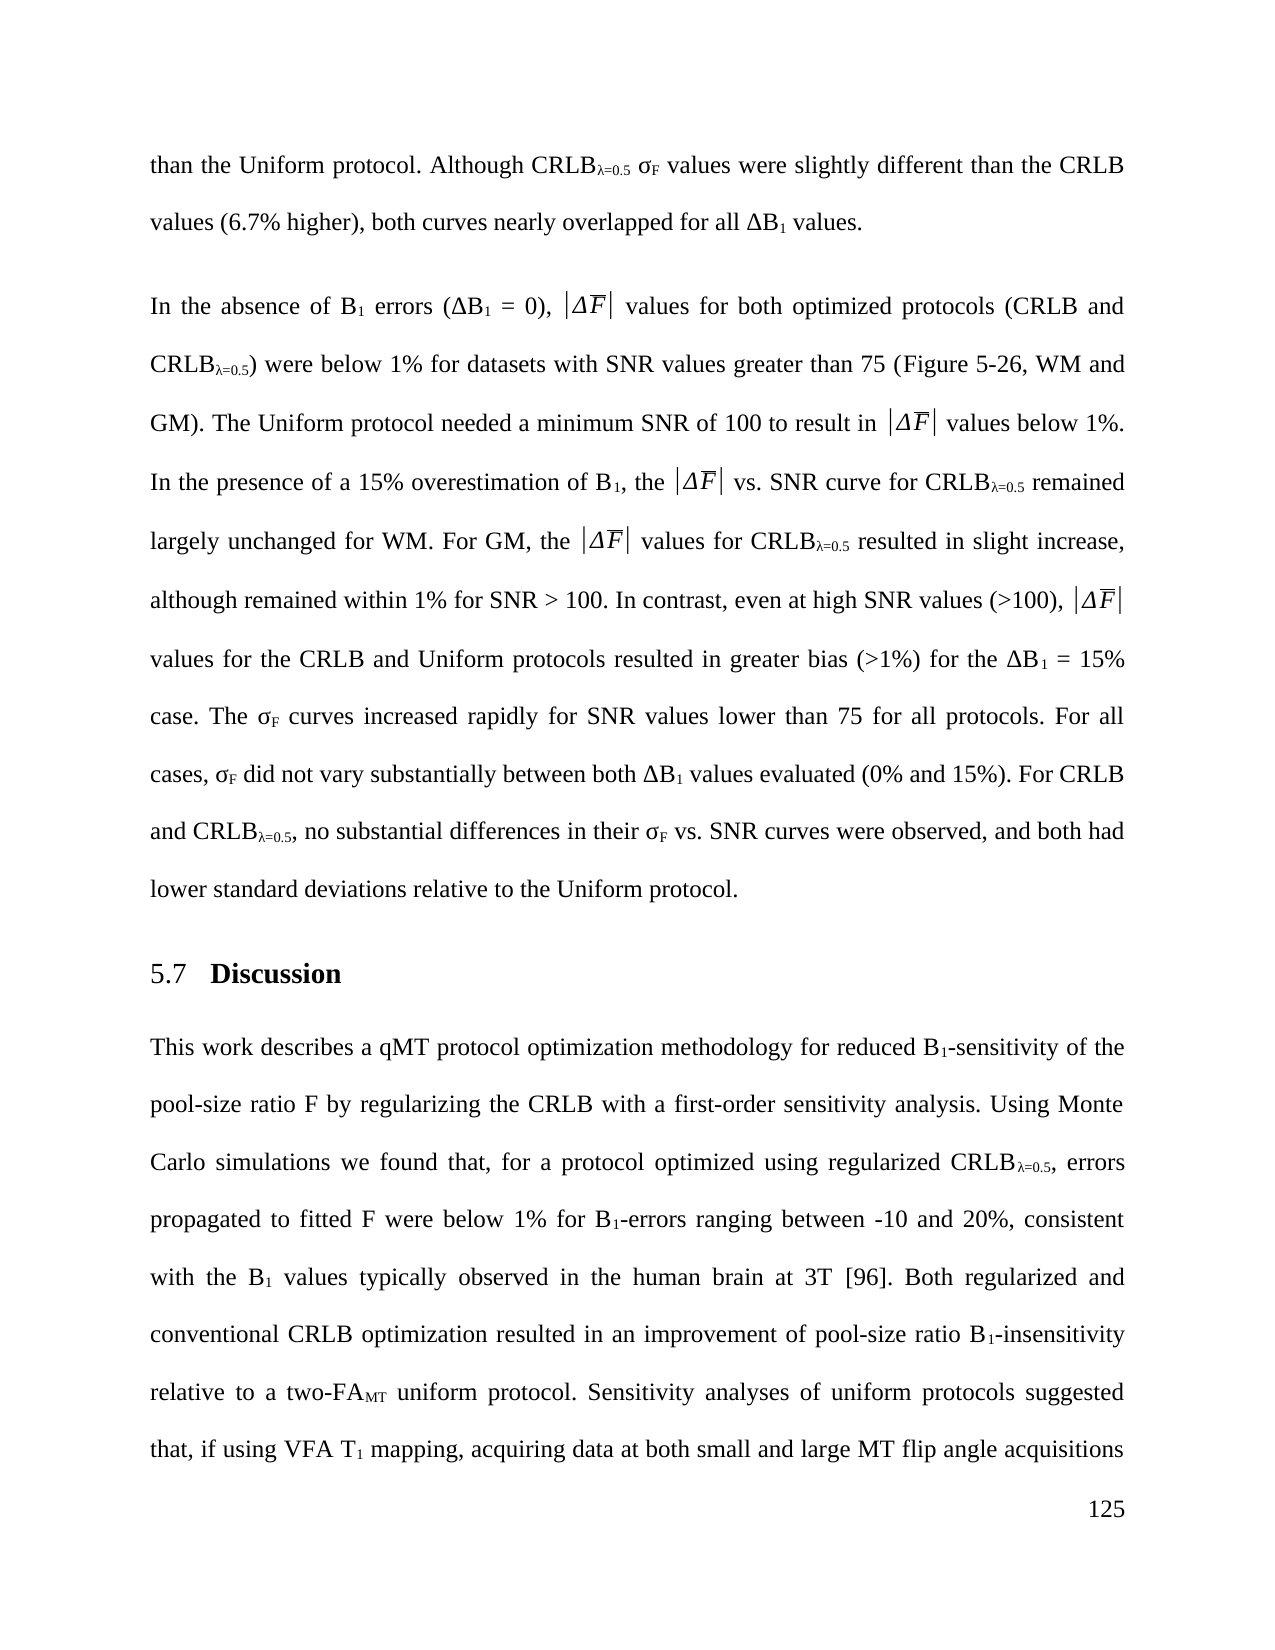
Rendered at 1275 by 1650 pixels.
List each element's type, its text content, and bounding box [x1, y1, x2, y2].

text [150, 1032, 1125, 1463]
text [150, 150, 1125, 236]
subtitle Discussion [150, 956, 1125, 990]
